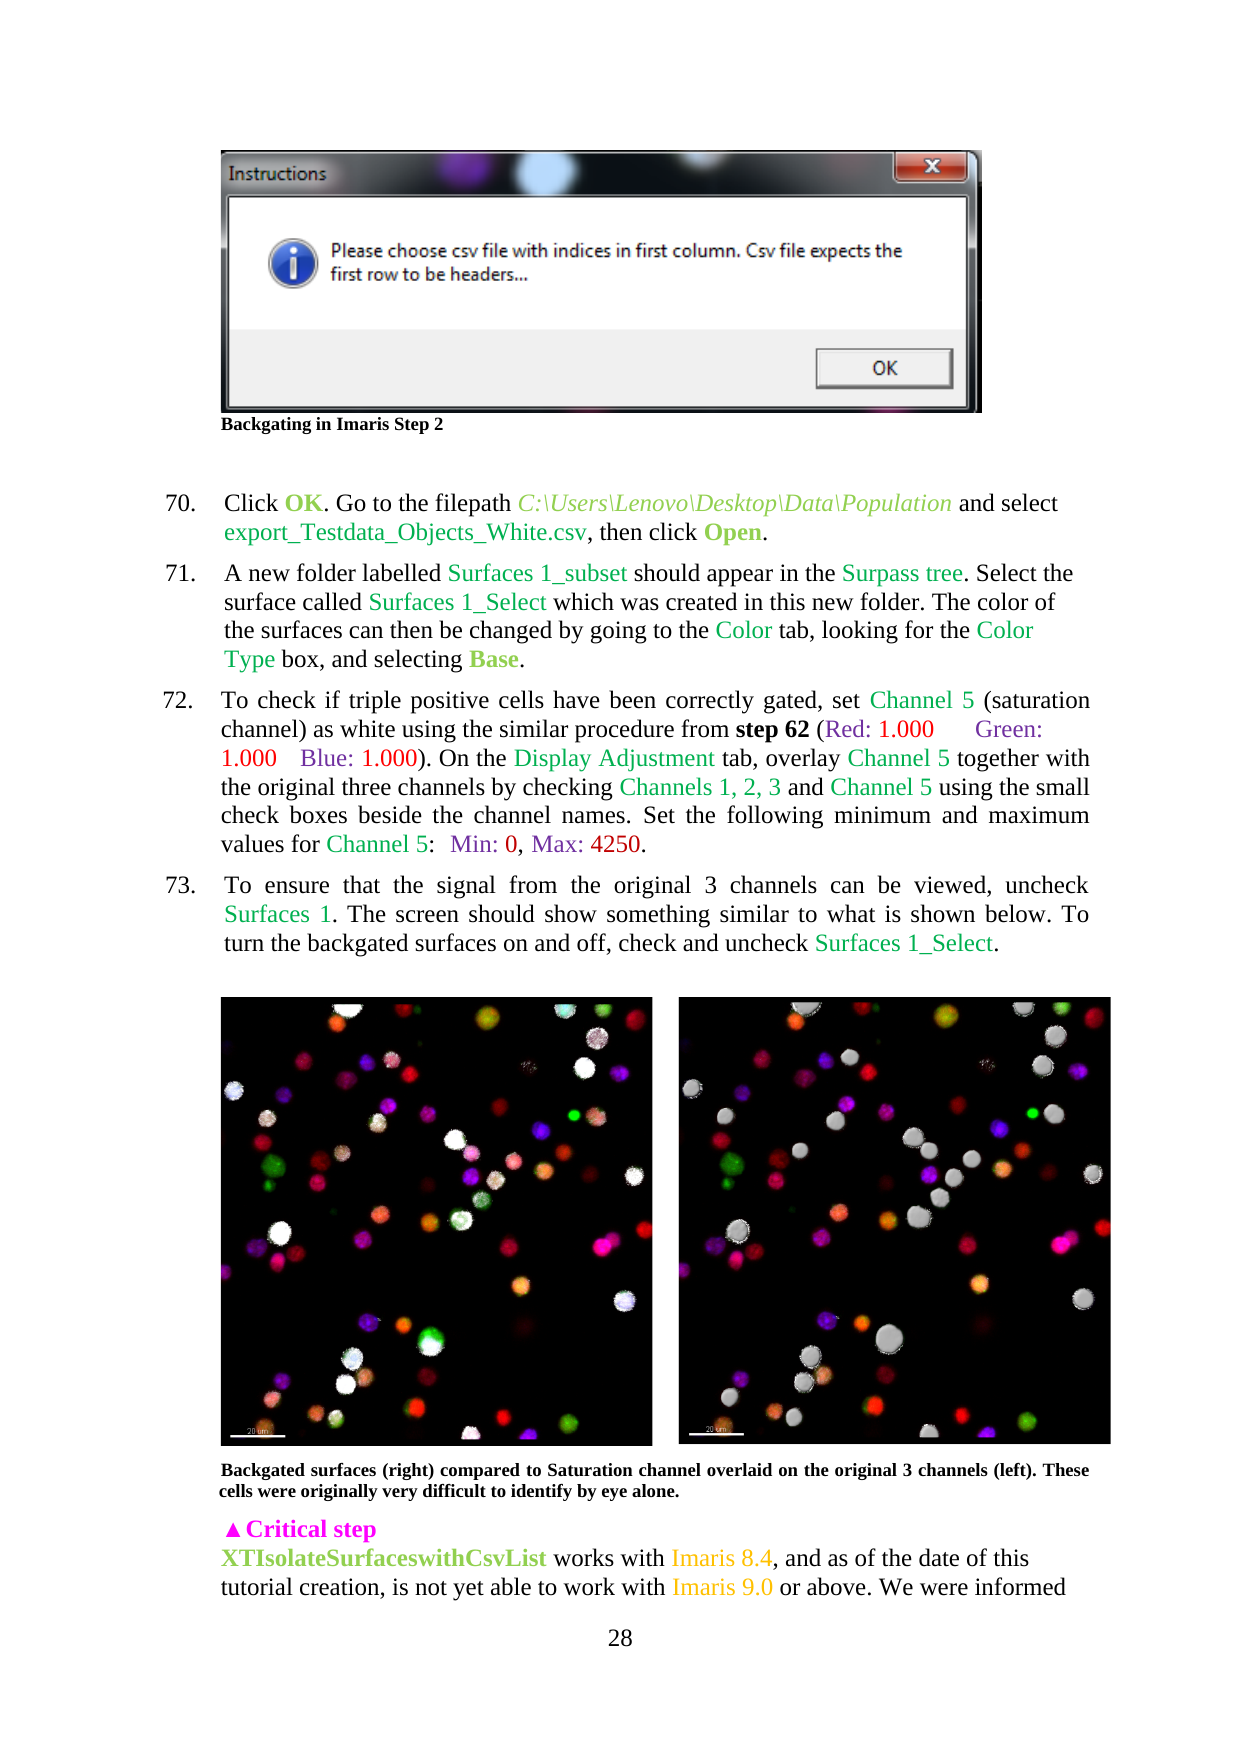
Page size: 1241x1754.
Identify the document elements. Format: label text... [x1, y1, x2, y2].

list To ensure that the signal from the original 3 channels can be viewed, uncheck Surfaces 1. The screen should show something similar to what is shown below. To turn the backgated surfaces on and off, check and uncheck Surfaces 1_Select. [165, 870, 1090, 957]
list Click OK. Go to the filepath C:\Users\Lenovo\Desktop\Data\Population and select export_Testdata_Objects_White.csv, then click Open. [165, 488, 1090, 545]
text Backgated surfaces (right) compared to Saturation channel overlaid on the original 3 channels (left). These cells were originally very difficult to identify by eye alone. [218, 1458, 1090, 1502]
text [221, 1543, 1090, 1600]
picture [220, 150, 982, 413]
text Backgating in Imaris Step 2 [150, 413, 1090, 434]
picture [220, 997, 1111, 1446]
list A new folder labelled Surfaces 1_subset should appear in the Surpass tree. Select the surface called Surfaces 1_Select which was created in this new folder. The color of the surfaces can then be changed by going to the Color tab, looking for the Color Type box, and selecting Base. [165, 558, 1090, 673]
list To check if triple positive cells have been correctly gated, set Channel 5 (saturation channel) as white using the similar procedure from step 62 (Red: 1.000 Green: 1.000 Blue: 1.000). On the Display Adjustment tab, overlay Channel 5 together with the original three channels by checking Channels 1, 2, 3 and Channel 5 using the small check boxes beside the channel names. Set the following minimum and maximum values for Channel 5: Min: 0, Max: 4250. [162, 685, 1090, 858]
text ▲Critical step [221, 1514, 1090, 1543]
